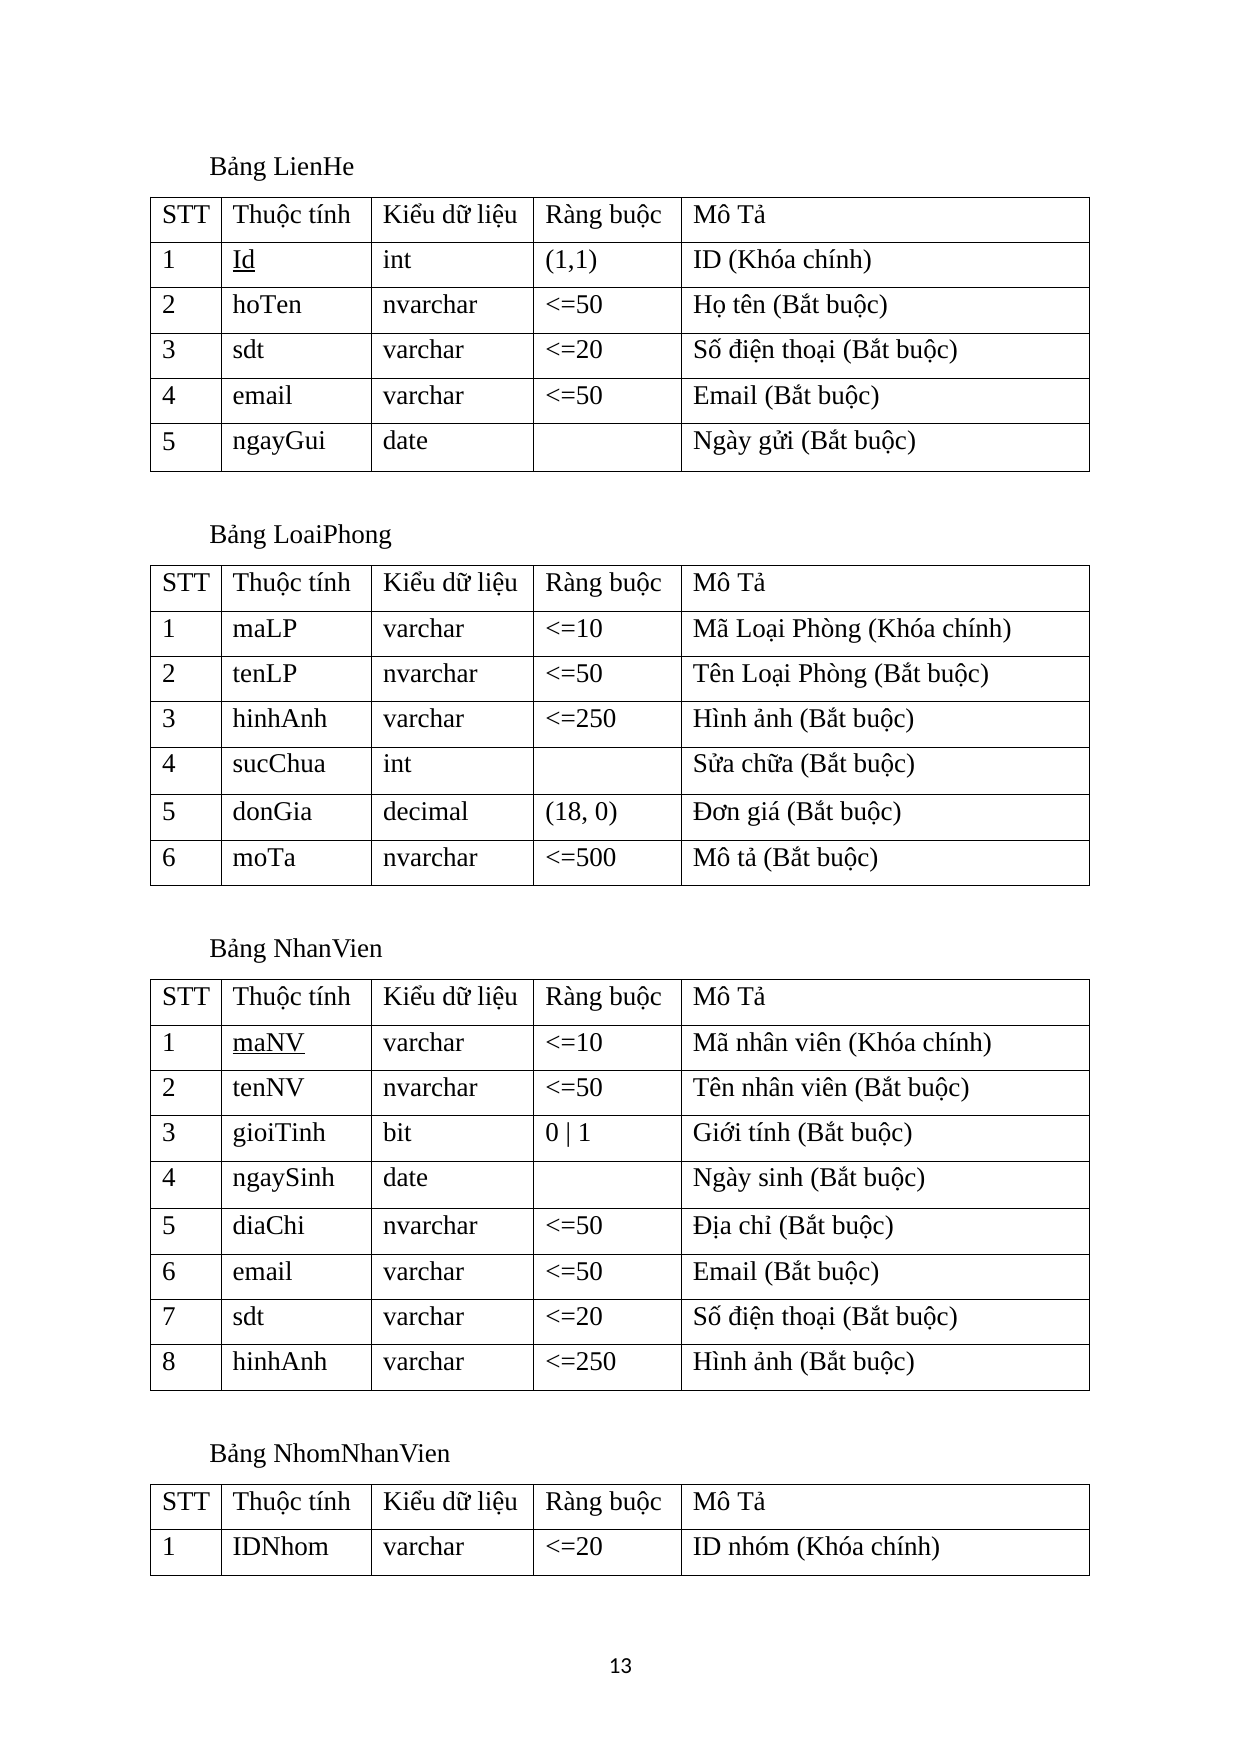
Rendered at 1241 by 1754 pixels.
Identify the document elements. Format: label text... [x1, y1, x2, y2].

table_cell Tên nhân viên (Bắt buộc) [682, 1071, 1089, 1115]
table_header Mô Tả [682, 980, 1089, 1024]
table_cell <=50 [534, 657, 681, 701]
table_cell varchar [372, 334, 533, 378]
table_header Thuộc tính [222, 980, 371, 1024]
table_cell Mã Loại Phòng (Khóa chính) [682, 612, 1089, 656]
table_cell nvarchar [372, 841, 533, 885]
table_cell Hình ảnh (Bắt buộc) [682, 1345, 1089, 1389]
table_cell [534, 748, 681, 794]
table_cell diaChi [222, 1209, 371, 1253]
table_header Ràng buộc [534, 980, 681, 1024]
table_cell Ngày sinh (Bắt buộc) [682, 1162, 1089, 1208]
table_cell 7 [151, 1300, 221, 1344]
table_cell varchar [372, 1026, 533, 1070]
table_cell tenLP [222, 657, 371, 701]
table_cell 5 [151, 795, 221, 839]
table_header Kiểu dữ liệu [372, 980, 533, 1024]
table_cell Ngày gửi (Bắt buộc) [682, 424, 1089, 471]
table_header Ràng buộc [534, 1485, 681, 1529]
table_header Kiểu dữ liệu [372, 198, 533, 242]
table_cell 4 [151, 748, 221, 794]
table_header Kiểu dữ liệu [372, 1485, 533, 1529]
table_cell varchar [372, 1300, 533, 1344]
table_cell Id [222, 243, 371, 287]
table_cell maNV [222, 1026, 371, 1070]
table_cell <=20 [534, 1300, 681, 1344]
table_cell nvarchar [372, 1071, 533, 1115]
table_header STT [151, 198, 221, 242]
table_cell <=250 [534, 1345, 681, 1389]
table_header STT [151, 566, 221, 611]
text Bảng NhanVien [150, 933, 1090, 964]
table_cell email [222, 379, 371, 423]
table_cell varchar [372, 1530, 533, 1574]
table_cell 3 [151, 334, 221, 378]
table_cell <=10 [534, 1026, 681, 1070]
table_cell Đơn giá (Bắt buộc) [682, 795, 1089, 839]
table_cell hinhAnh [222, 1345, 371, 1389]
table_cell 6 [151, 841, 221, 885]
table_cell varchar [372, 379, 533, 423]
table_cell 5 [151, 1209, 221, 1253]
table_cell nvarchar [372, 657, 533, 701]
table_cell 3 [151, 702, 221, 747]
table_cell 2 [151, 288, 221, 333]
table_cell hinhAnh [222, 702, 371, 747]
table_cell (18, 0) [534, 795, 681, 839]
table_header Ràng buộc [534, 566, 681, 611]
text Bảng NhomNhanVien [150, 1437, 1090, 1468]
table_cell 1 [151, 1026, 221, 1070]
table_cell nvarchar [372, 288, 533, 333]
table_cell [534, 1162, 681, 1208]
table_cell Tên Loại Phòng (Bắt buộc) [682, 657, 1089, 701]
table_cell <=50 [534, 1209, 681, 1253]
table_cell int [372, 748, 533, 794]
table_cell ngaySinh [222, 1162, 371, 1208]
table_cell sdt [222, 1300, 371, 1344]
table_cell 6 [151, 1255, 221, 1299]
table_header STT [151, 1485, 221, 1529]
table_cell varchar [372, 1255, 533, 1299]
table_cell <=250 [534, 702, 681, 747]
table_header Thuộc tính [222, 1485, 371, 1529]
table_cell Hình ảnh (Bắt buộc) [682, 702, 1089, 747]
table_cell ngayGui [222, 424, 371, 471]
text Bảng LienHe [150, 150, 1090, 181]
table_cell <=10 [534, 612, 681, 656]
table_header Mô Tả [682, 198, 1089, 242]
table_cell email [222, 1255, 371, 1299]
table_cell nvarchar [372, 1209, 533, 1253]
table_cell Mã nhân viên (Khóa chính) [682, 1026, 1089, 1070]
table_cell maLP [222, 612, 371, 656]
table_cell Mô tả (Bắt buộc) [682, 841, 1089, 885]
table_header Kiểu dữ liệu [372, 566, 533, 611]
table_cell bit [372, 1116, 533, 1161]
table_cell 8 [151, 1345, 221, 1389]
text Bảng LoaiPhong [150, 519, 1090, 550]
table_cell Số điện thoại (Bắt buộc) [682, 1300, 1089, 1344]
table_cell Sửa chữa (Bắt buộc) [682, 748, 1089, 794]
table_cell 1 [151, 1530, 221, 1574]
table_cell 0 | 1 [534, 1116, 681, 1161]
table_cell 4 [151, 1162, 221, 1208]
table_cell date [372, 1162, 533, 1208]
table_cell 5 [151, 424, 221, 471]
table_header Mô Tả [682, 1485, 1089, 1529]
table_cell [534, 424, 681, 471]
table_cell IDNhom [222, 1530, 371, 1574]
table_cell <=20 [534, 1530, 681, 1574]
table_cell tenNV [222, 1071, 371, 1115]
table_header STT [151, 980, 221, 1024]
table_cell Họ tên (Bắt buộc) [682, 288, 1089, 333]
table_cell 1 [151, 243, 221, 287]
table_cell 2 [151, 657, 221, 701]
table_cell sdt [222, 334, 371, 378]
table_cell Số điện thoại (Bắt buộc) [682, 334, 1089, 378]
table_cell 1 [151, 612, 221, 656]
table_header Ràng buộc [534, 198, 681, 242]
table_cell <=50 [534, 1071, 681, 1115]
table_cell ID nhóm (Khóa chính) [682, 1530, 1089, 1574]
table_cell <=500 [534, 841, 681, 885]
table_cell moTa [222, 841, 371, 885]
table_cell Địa chỉ (Bắt buộc) [682, 1209, 1089, 1253]
table_cell <=50 [534, 379, 681, 423]
table_cell int [372, 243, 533, 287]
table_cell gioiTinh [222, 1116, 371, 1161]
table_cell <=50 [534, 288, 681, 333]
table_cell ID (Khóa chính) [682, 243, 1089, 287]
table_cell varchar [372, 1345, 533, 1389]
table_cell 3 [151, 1116, 221, 1161]
table_cell Email (Bắt buộc) [682, 1255, 1089, 1299]
table_cell 4 [151, 379, 221, 423]
table_cell varchar [372, 612, 533, 656]
table_cell sucChua [222, 748, 371, 794]
table_cell hoTen [222, 288, 371, 333]
table_cell decimal [372, 795, 533, 839]
table_header Thuộc tính [222, 198, 371, 242]
table_cell <=20 [534, 334, 681, 378]
table_cell (1,1) [534, 243, 681, 287]
table_cell varchar [372, 702, 533, 747]
table_cell Giới tính (Bắt buộc) [682, 1116, 1089, 1161]
table_header Thuộc tính [222, 566, 371, 611]
table_header Mô Tả [682, 566, 1089, 611]
table_cell 2 [151, 1071, 221, 1115]
table_cell donGia [222, 795, 371, 839]
table_cell date [372, 424, 533, 471]
table_cell Email (Bắt buộc) [682, 379, 1089, 423]
table_cell <=50 [534, 1255, 681, 1299]
